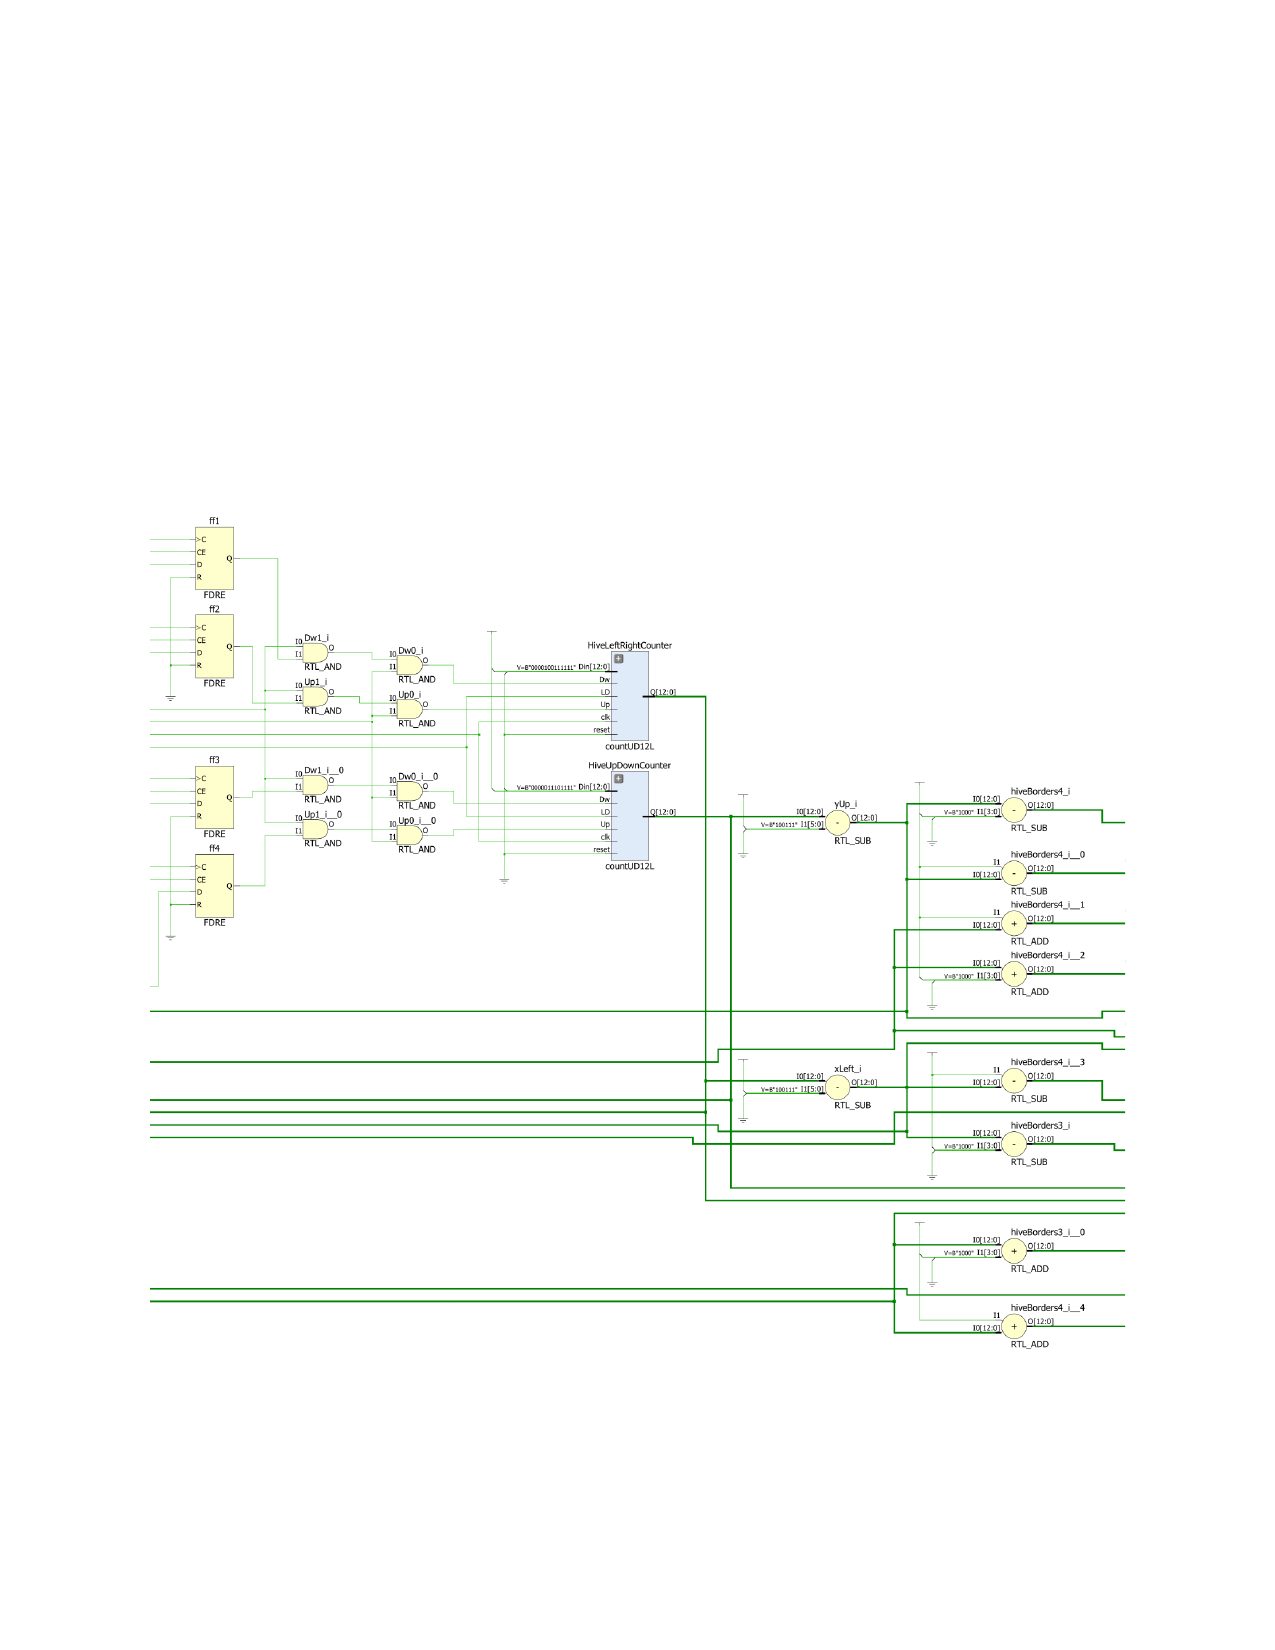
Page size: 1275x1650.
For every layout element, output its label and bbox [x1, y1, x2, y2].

picture [150, 150, 1125, 1413]
